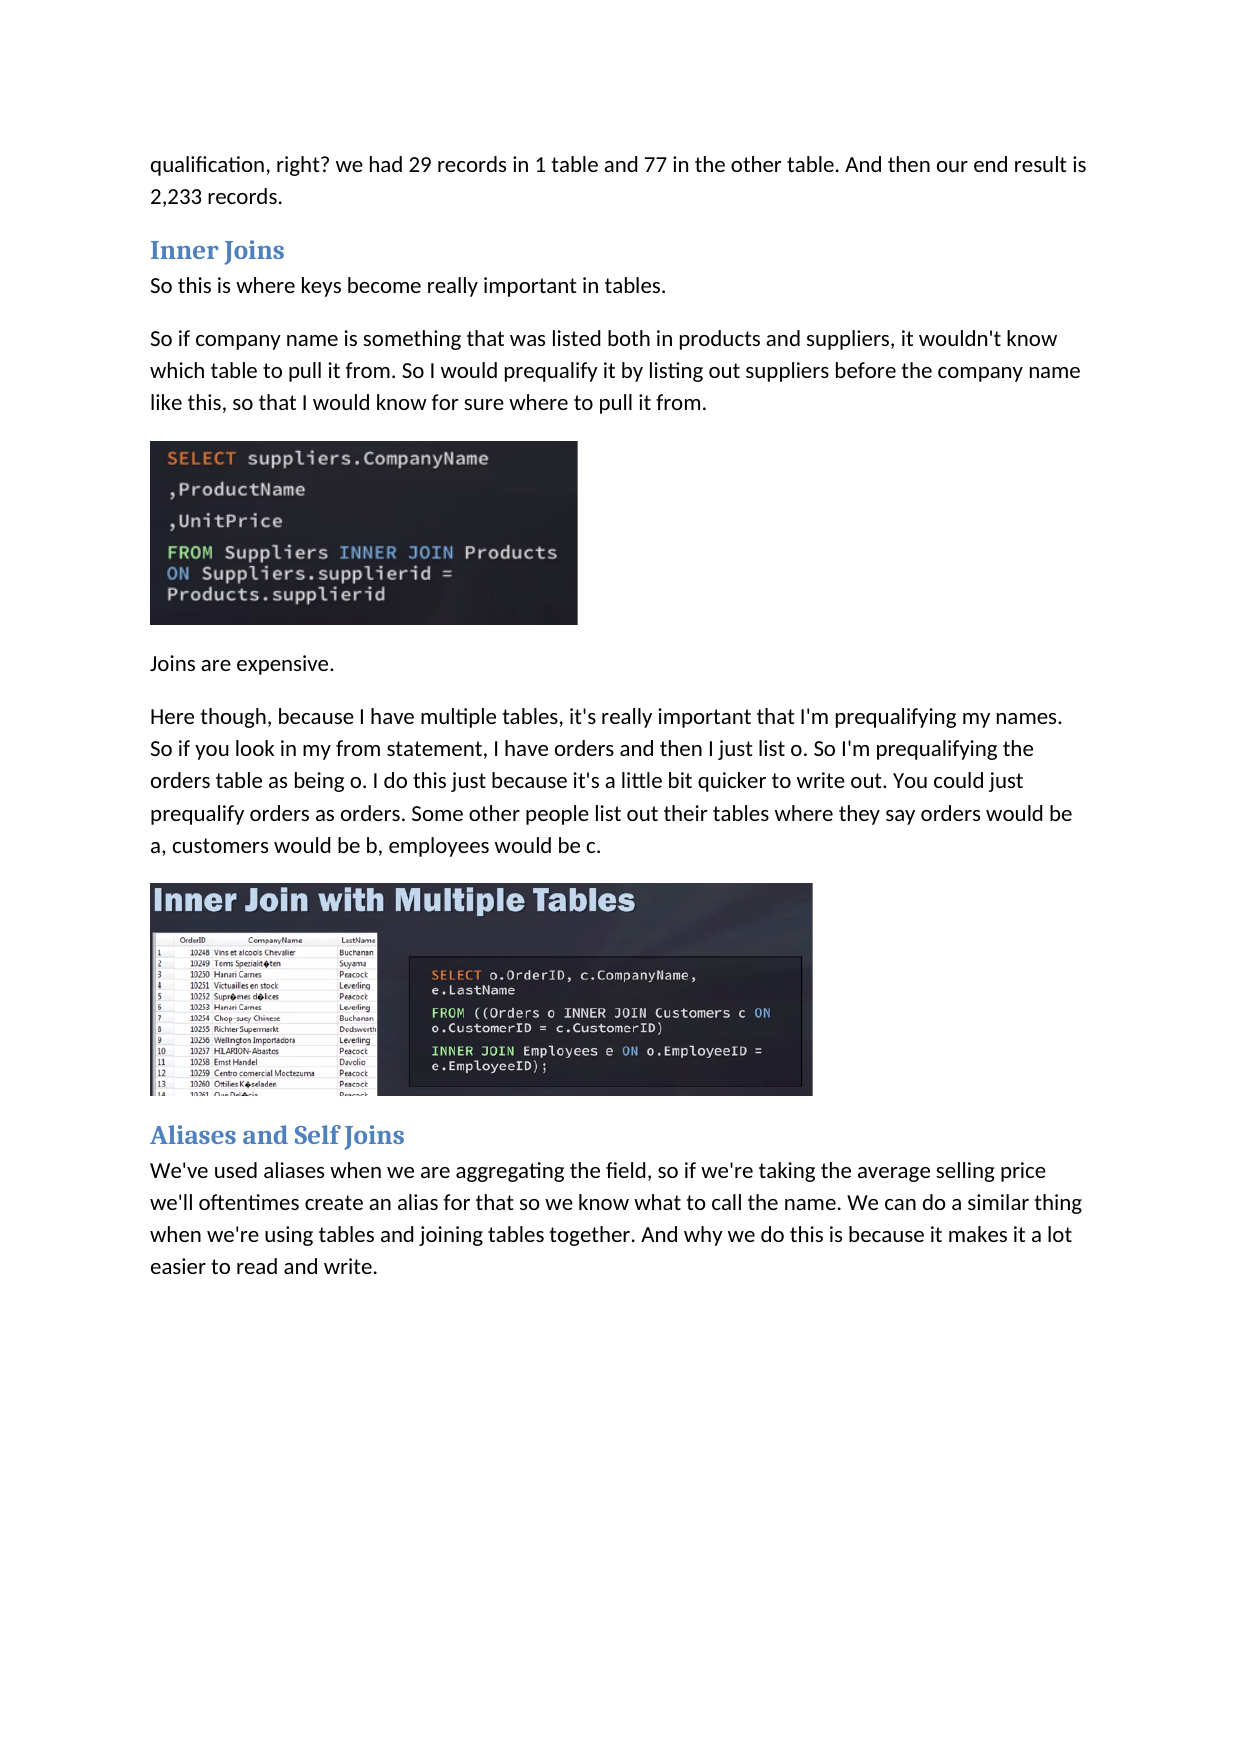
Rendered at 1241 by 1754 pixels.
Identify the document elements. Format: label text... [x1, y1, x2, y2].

picture [150, 441, 578, 625]
text We've used aliases when we are aggregating the field, so if we're taking the average selling price we'll oftentimes create an alias for that so we know what to call the name. We can do a similar thing when we're using tables and joining tables together. And why we do this is because it makes it a lot easier to read and write. [150, 1156, 1090, 1281]
text So if company name is something that was listed both in products and suppliers, it wouldn't know which table to pull it from. So I would prequalify it by listing out suppliers before the company name like this, so that I would know for sure where to pull it from. [150, 324, 1090, 416]
subtitle Aliases and Self Joins [150, 1120, 1090, 1151]
text Joins are expensive. [150, 649, 1090, 677]
subtitle Inner Joins [150, 235, 1090, 266]
picture [150, 883, 813, 1096]
text So this is where keys become really important in tables. [150, 271, 1090, 299]
text Here though, because I have multiple tables, it's really important that I'm prequalifying my names. So if you look in my from statement, I have orders and then I just list o. So I'm prequalifying the orders table as being o. I do this just because it's a little bit quicker to write out. You could just prequalify orders as orders. Some other people list out their tables where they say orders would be a, customers would be b, employees would be c. [150, 702, 1090, 859]
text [150, 150, 1090, 210]
